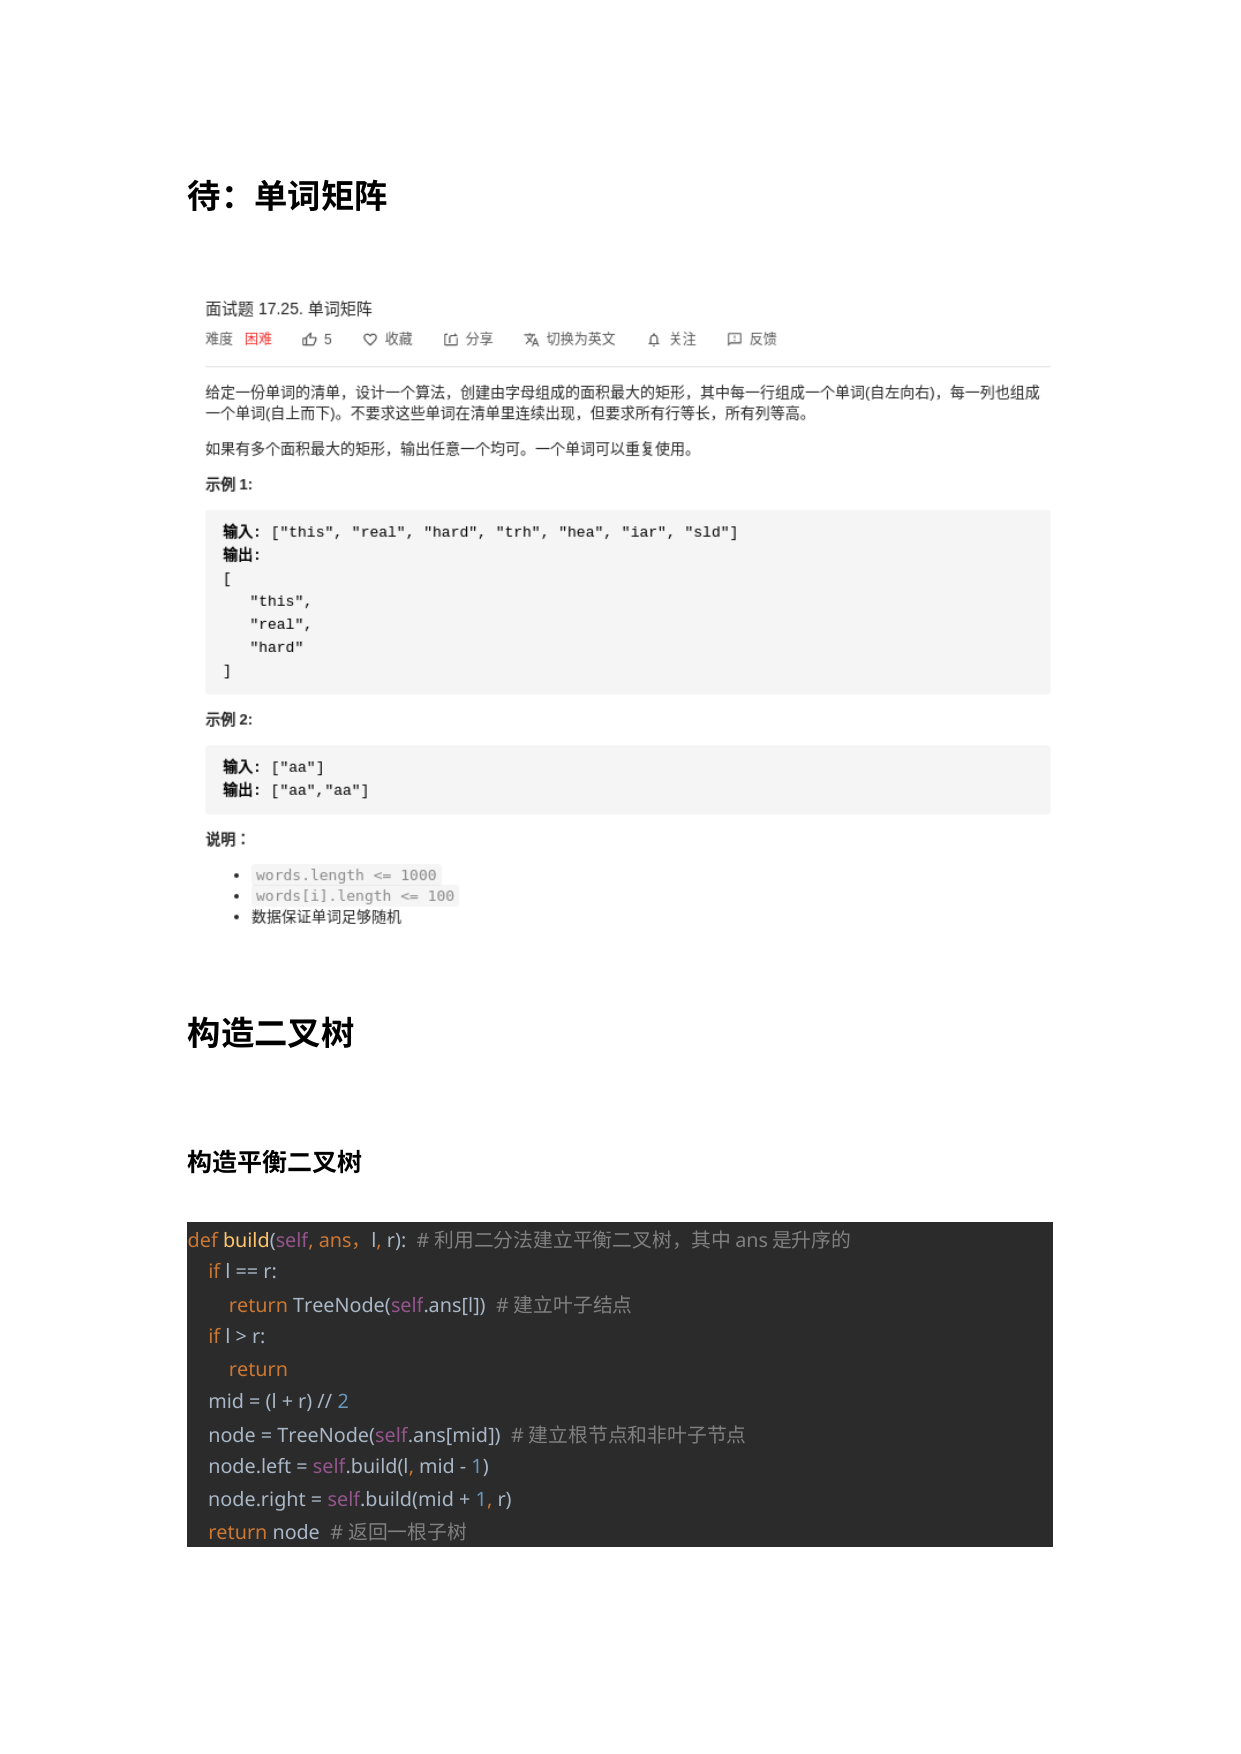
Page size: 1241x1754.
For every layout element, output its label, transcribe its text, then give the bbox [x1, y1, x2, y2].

text def build(self, ans，l, r): # 利用二分法建立平衡二叉树，其中ans是升序的 if l == r: return TreeNode(self.ans[l]) # 建立叶子结点 if l > r: return mid = (l + r) // 2 node = TreeNode(self.ans[mid]) # 建立根节点和非叶子节点 node.left = self.build(l, mid - 1) node.right = self.build(mid + 1, r) return node # 返回一根子树 [187, 1222, 1053, 1547]
subtitle 构造平衡二叉树 [187, 1128, 1053, 1193]
subtitle 构造二叉树 [187, 999, 1053, 1064]
picture [187, 289, 1053, 939]
subtitle 待：单词矩阵 [187, 162, 1053, 227]
